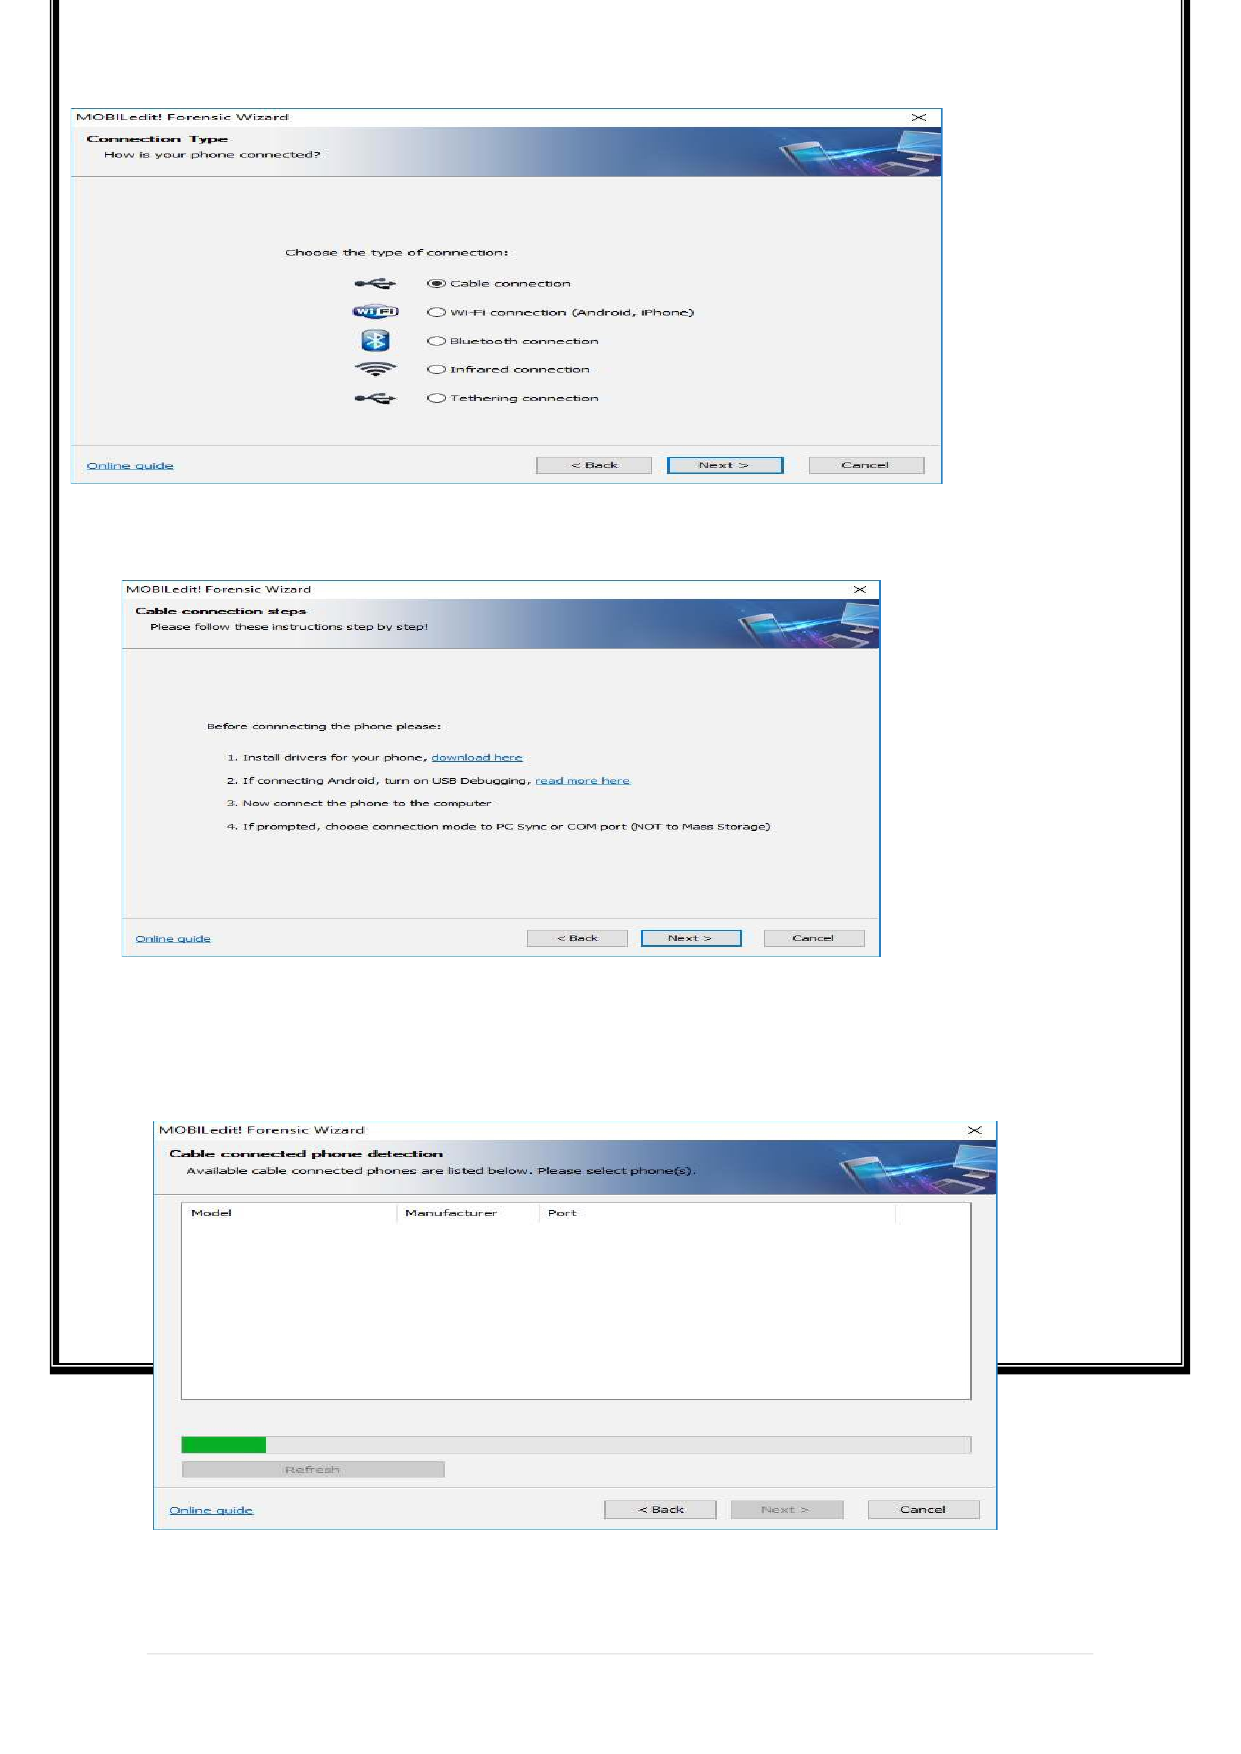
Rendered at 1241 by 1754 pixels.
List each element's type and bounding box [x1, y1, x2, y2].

picture [70, 108, 943, 484]
picture [153, 1121, 998, 1530]
picture [121, 580, 881, 957]
